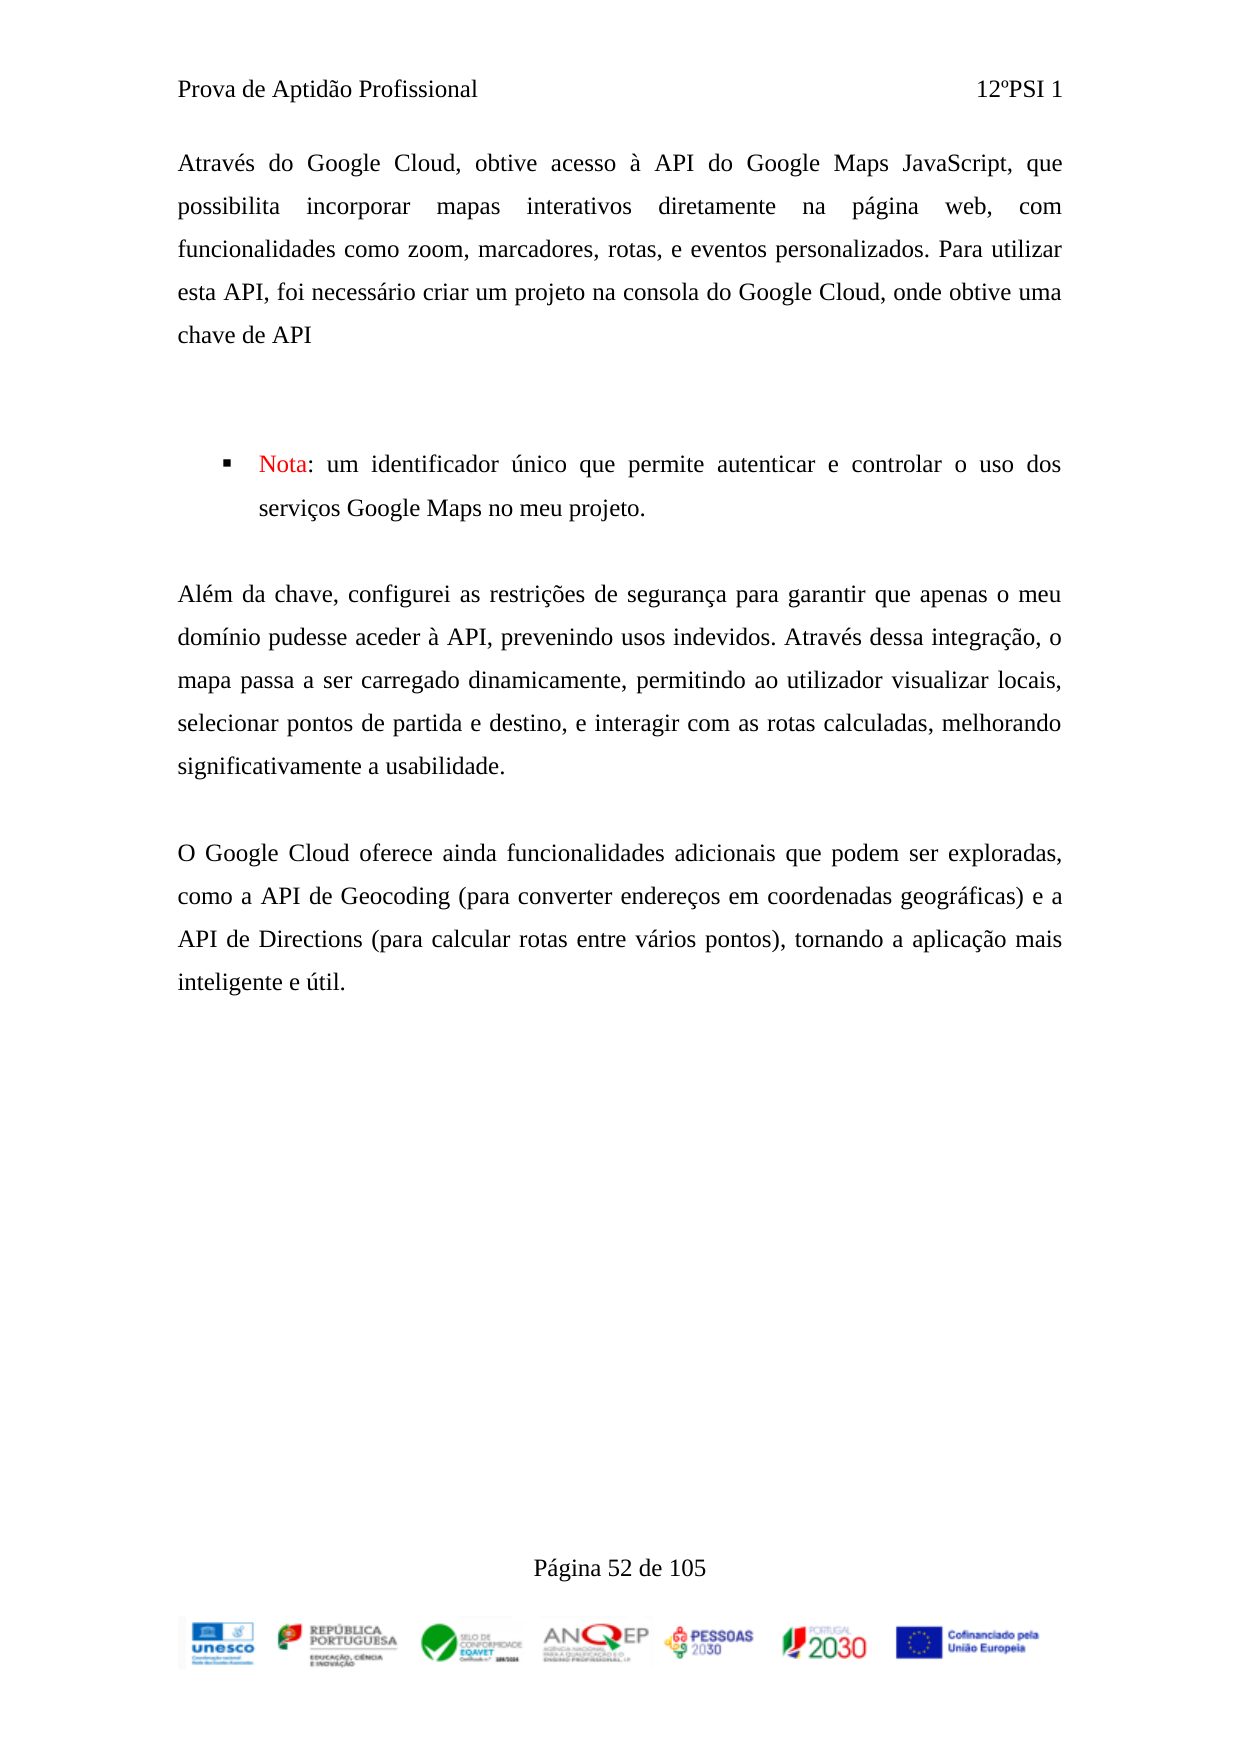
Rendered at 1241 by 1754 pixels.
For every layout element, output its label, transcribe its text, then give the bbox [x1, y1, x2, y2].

text Através do Google Cloud, obtive acesso à API do Google Maps JavaScript, que possibilita incorporar mapas interativos diretamente na página web, com funcionalidades como zoom, marcadores, rotas, e eventos personalizados. Para utilizar esta API, foi necessário criar um projeto na consola do Google Cloud, onde obtive uma chave de API [177, 148, 1063, 349]
text Além da chave, configurei as restrições de segurança para garantir que apenas o meu domínio pudesse aceder à API, prevenindo usos indevidos. Através dessa integração, o mapa passa a ser carregado dinamicamente, permitindo ao utilizador visualizar locais, selecionar pontos de partida e destino, e interagir com as rotas calculadas, melhorando significativamente a usabilidade. [177, 579, 1063, 780]
text O Google Cloud oferece ainda funcionalidades adicionais que podem ser exploradas, como a API de Geocoding (para converter endereços em coordenadas geográficas) e a API de Directions (para calcular rotas entre vários pontos), tornando a aplicação mais inteligente e útil. [177, 838, 1063, 996]
list Nota: um identificador único que permite autenticar e controlar o uso dos serviços Google Maps no meu projeto. [221, 449, 1063, 521]
picture [177, 1615, 1084, 1677]
